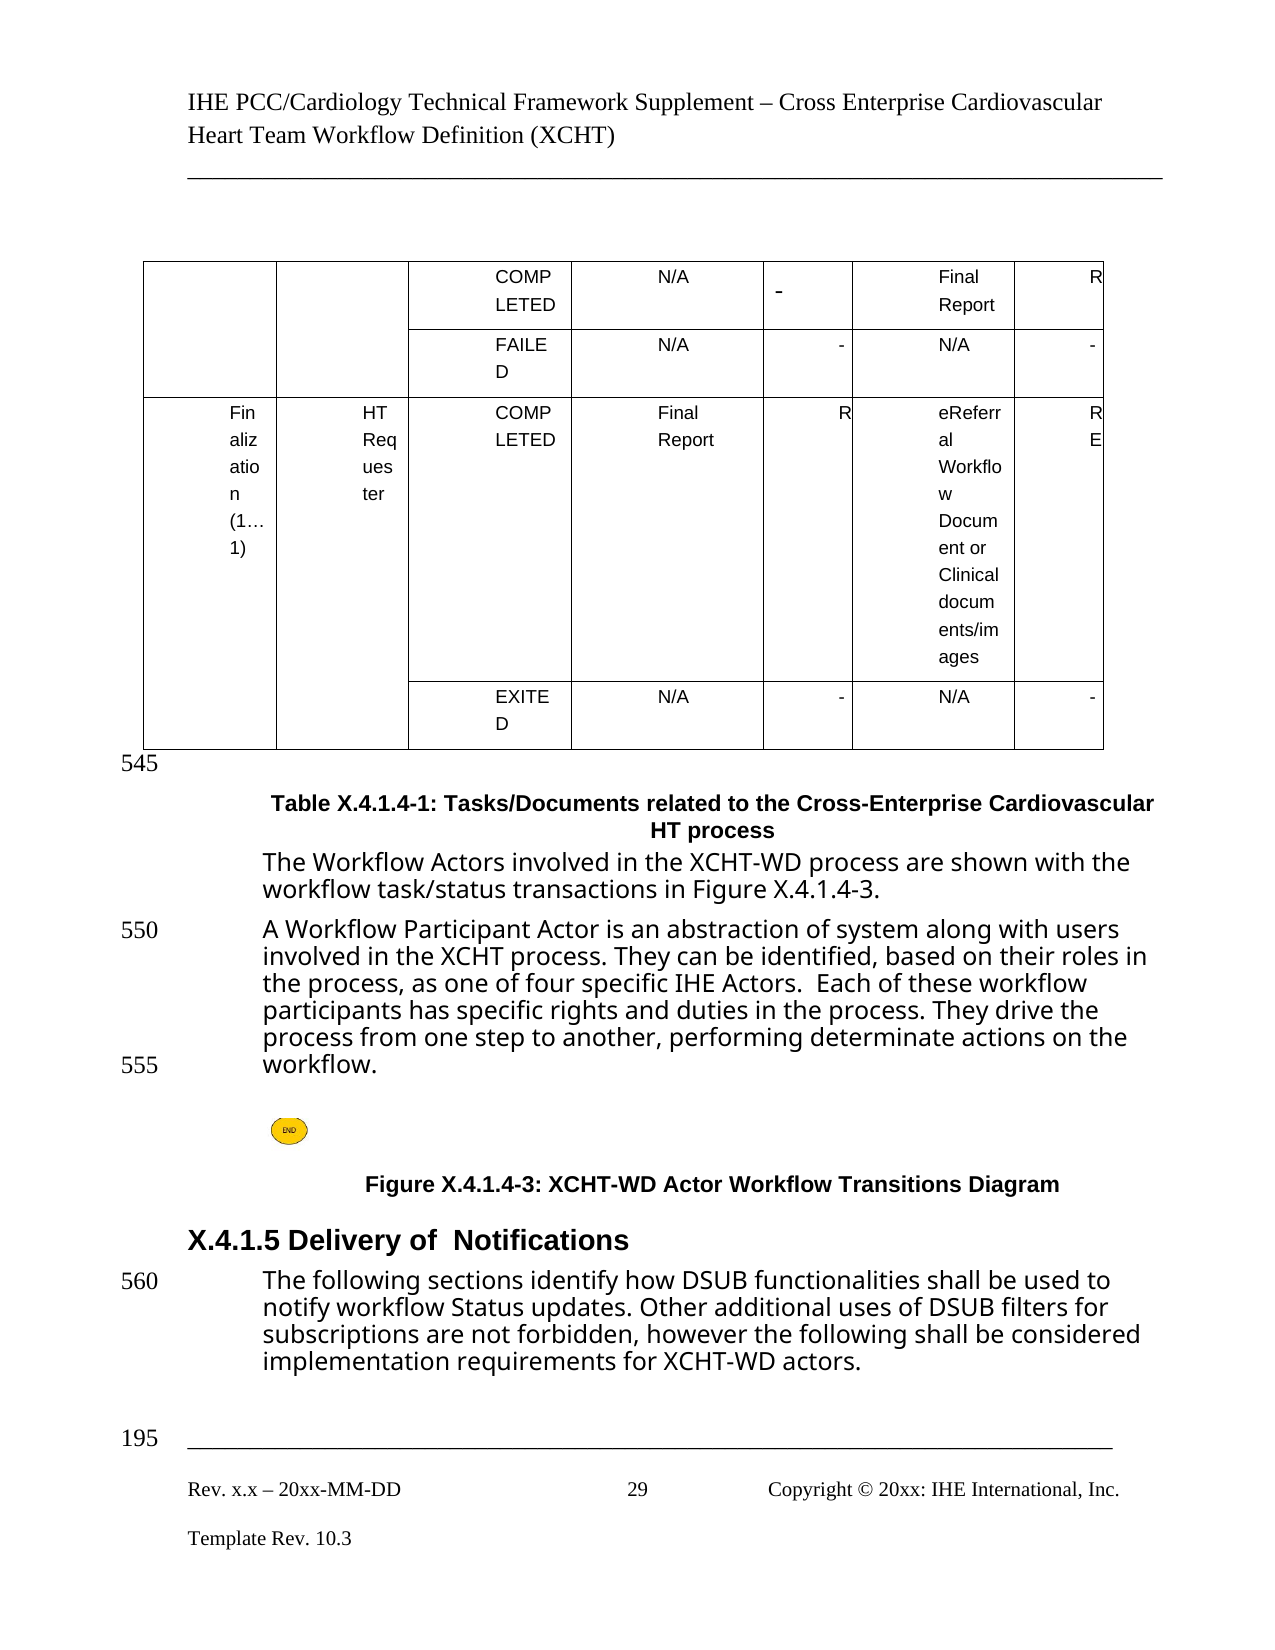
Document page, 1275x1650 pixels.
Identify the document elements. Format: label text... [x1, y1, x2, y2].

table_cell R [1015, 262, 1103, 329]
table_cell Finalization (1…1) [144, 398, 276, 749]
text The Workflow Actors involved in the XCHT-WD process are shown with the workflow task/status transactions in Figure X.4.1.4-3. [262, 850, 1162, 904]
table_cell COMPLETED [409, 398, 571, 681]
table_cell N/A [853, 330, 1014, 397]
table_cell eReferral Workflow Document or Clinical documents/images [853, 398, 1014, 681]
table_cell - [764, 682, 852, 749]
table_cell - [764, 330, 852, 397]
table_cell - [1015, 330, 1103, 397]
table_cell Final Report [572, 398, 763, 681]
table_cell N/A [853, 682, 1014, 749]
title Figure X.4.1.4-3: XCHT-WD Actor Workflow Transitions Diagram [262, 1171, 1162, 1198]
text A Workflow Participant Actor is an abstraction of system along with users involved in the XCHT process. They can be identified, based on their roles in the process, as one of four specific IHE Actors. Each of these workflow participants has specific rights and duties in the process. They drive the process from one step to another, performing determinate actions on the workflow. [262, 916, 1162, 1079]
table_cell HT Requester [277, 398, 408, 749]
text The following sections identify how DSUB functionalities shall be used to notify workflow Status updates. Other additional uses of DSUB filters for subscriptions are not forbidden, however the following shall be considered implementation requirements for XCHT-WD actors. [262, 1267, 1162, 1376]
table_cell N/A [572, 682, 763, 749]
table_cell RE [1015, 398, 1103, 681]
table_cell Final Report [853, 262, 1014, 329]
table_cell - [1015, 682, 1103, 749]
table_cell N/A [572, 330, 763, 397]
table_cell - [764, 262, 852, 329]
table_cell R [764, 398, 852, 681]
table_cell N/A [572, 262, 763, 329]
picture [262, 1118, 1238, 1153]
subtitle X.4.1.5 Delivery of Notifications [187, 1223, 1162, 1256]
title Table X.4.1.4-1: Tasks/Documents related to the Cross-Enterprise Cardiovascular HT process [262, 789, 1162, 843]
table_cell FAILED [409, 330, 571, 397]
table_cell EXITED [409, 682, 571, 749]
table_cell COMPLETED [409, 262, 571, 329]
